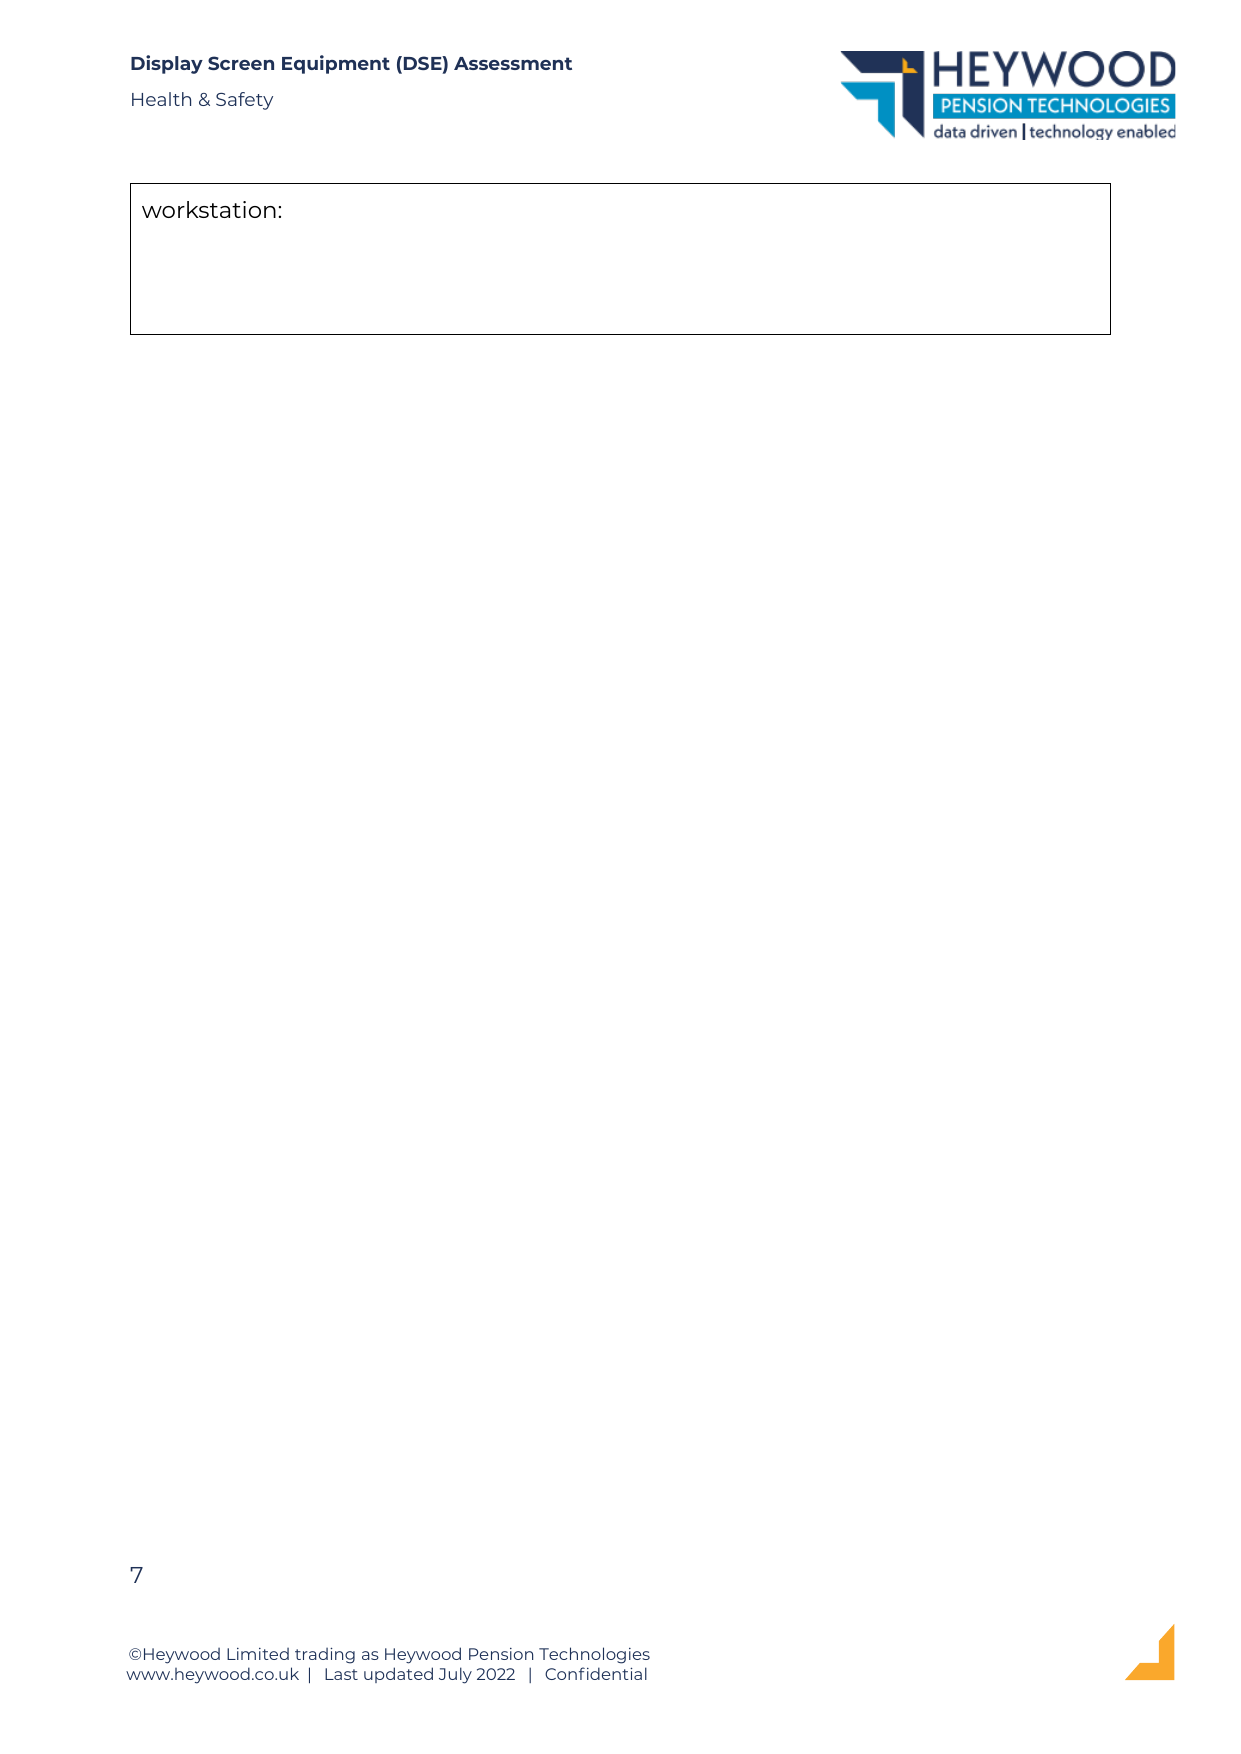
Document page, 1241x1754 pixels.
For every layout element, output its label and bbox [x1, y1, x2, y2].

table_header [131, 184, 1110, 334]
